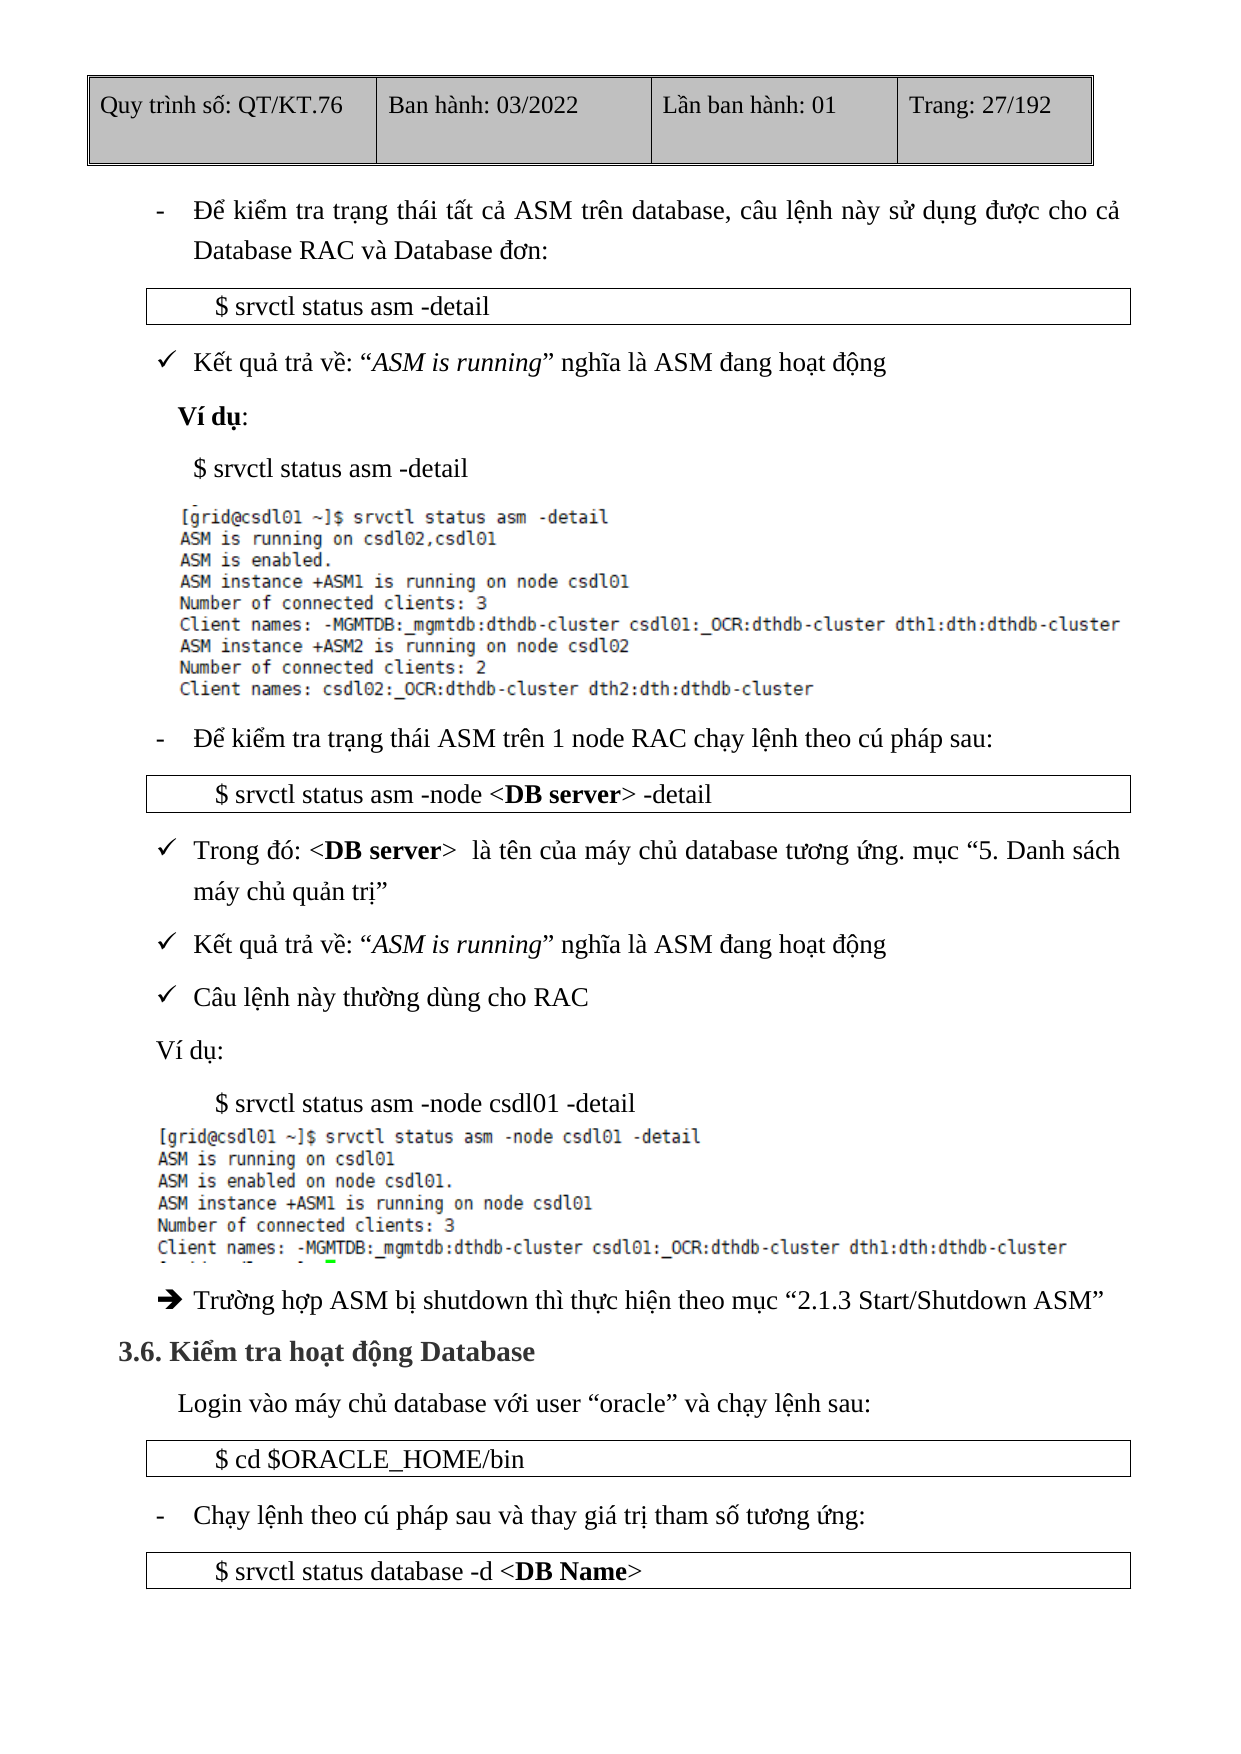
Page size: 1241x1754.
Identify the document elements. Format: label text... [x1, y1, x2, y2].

list Kết quả trả về: “ASM is running” nghĩa là ASM đang hoạt động [156, 928, 1122, 959]
subtitle 3.6. Kiểm tra hoạt động Database [118, 1334, 1122, 1368]
list Chạy lệnh theo cú pháp sau và thay giá trị tham số tương ứng: [156, 1499, 1122, 1530]
picture [155, 1127, 1071, 1263]
list Trong đó: <DB server> là tên của máy chủ database tương ứng. mục “5. Danh sách máy chủ quản trị” [156, 834, 1122, 906]
text $ srvctl status database -d <DB Name> [147, 1553, 1130, 1588]
text $ srvctl status asm -detail [193, 453, 1122, 484]
text Ví dụ: [118, 400, 1122, 431]
list Để kiểm tra trạng thái tất cả ASM trên database, câu lệnh này sử dụng được cho cả Database RAC và Database đơn: [156, 194, 1122, 266]
list Kết quả trả về: “ASM is running” nghĩa là ASM đang hoạt động [156, 347, 1122, 378]
text $ srvctl status asm -node <DB server> -detail [147, 776, 1130, 812]
list Câu lệnh này thường dùng cho RAC [156, 981, 1122, 1012]
text Login vào máy chủ database với user “oracle” và chạy lệnh sau: [118, 1387, 1122, 1418]
text $ srvctl status asm -detail [147, 289, 1130, 324]
list Trường hợp ASM bị shutdown thì thực hiện theo mục “2.1.3 Start/Shutdown ASM” [156, 1284, 1122, 1315]
list Để kiểm tra trạng thái ASM trên 1 node RAC chạy lệnh theo cú pháp sau: [156, 722, 1122, 753]
text $ cd $ORACLE_HOME/bin [147, 1441, 1130, 1476]
picture [177, 505, 1123, 701]
text Ví dụ: [156, 1034, 1122, 1065]
